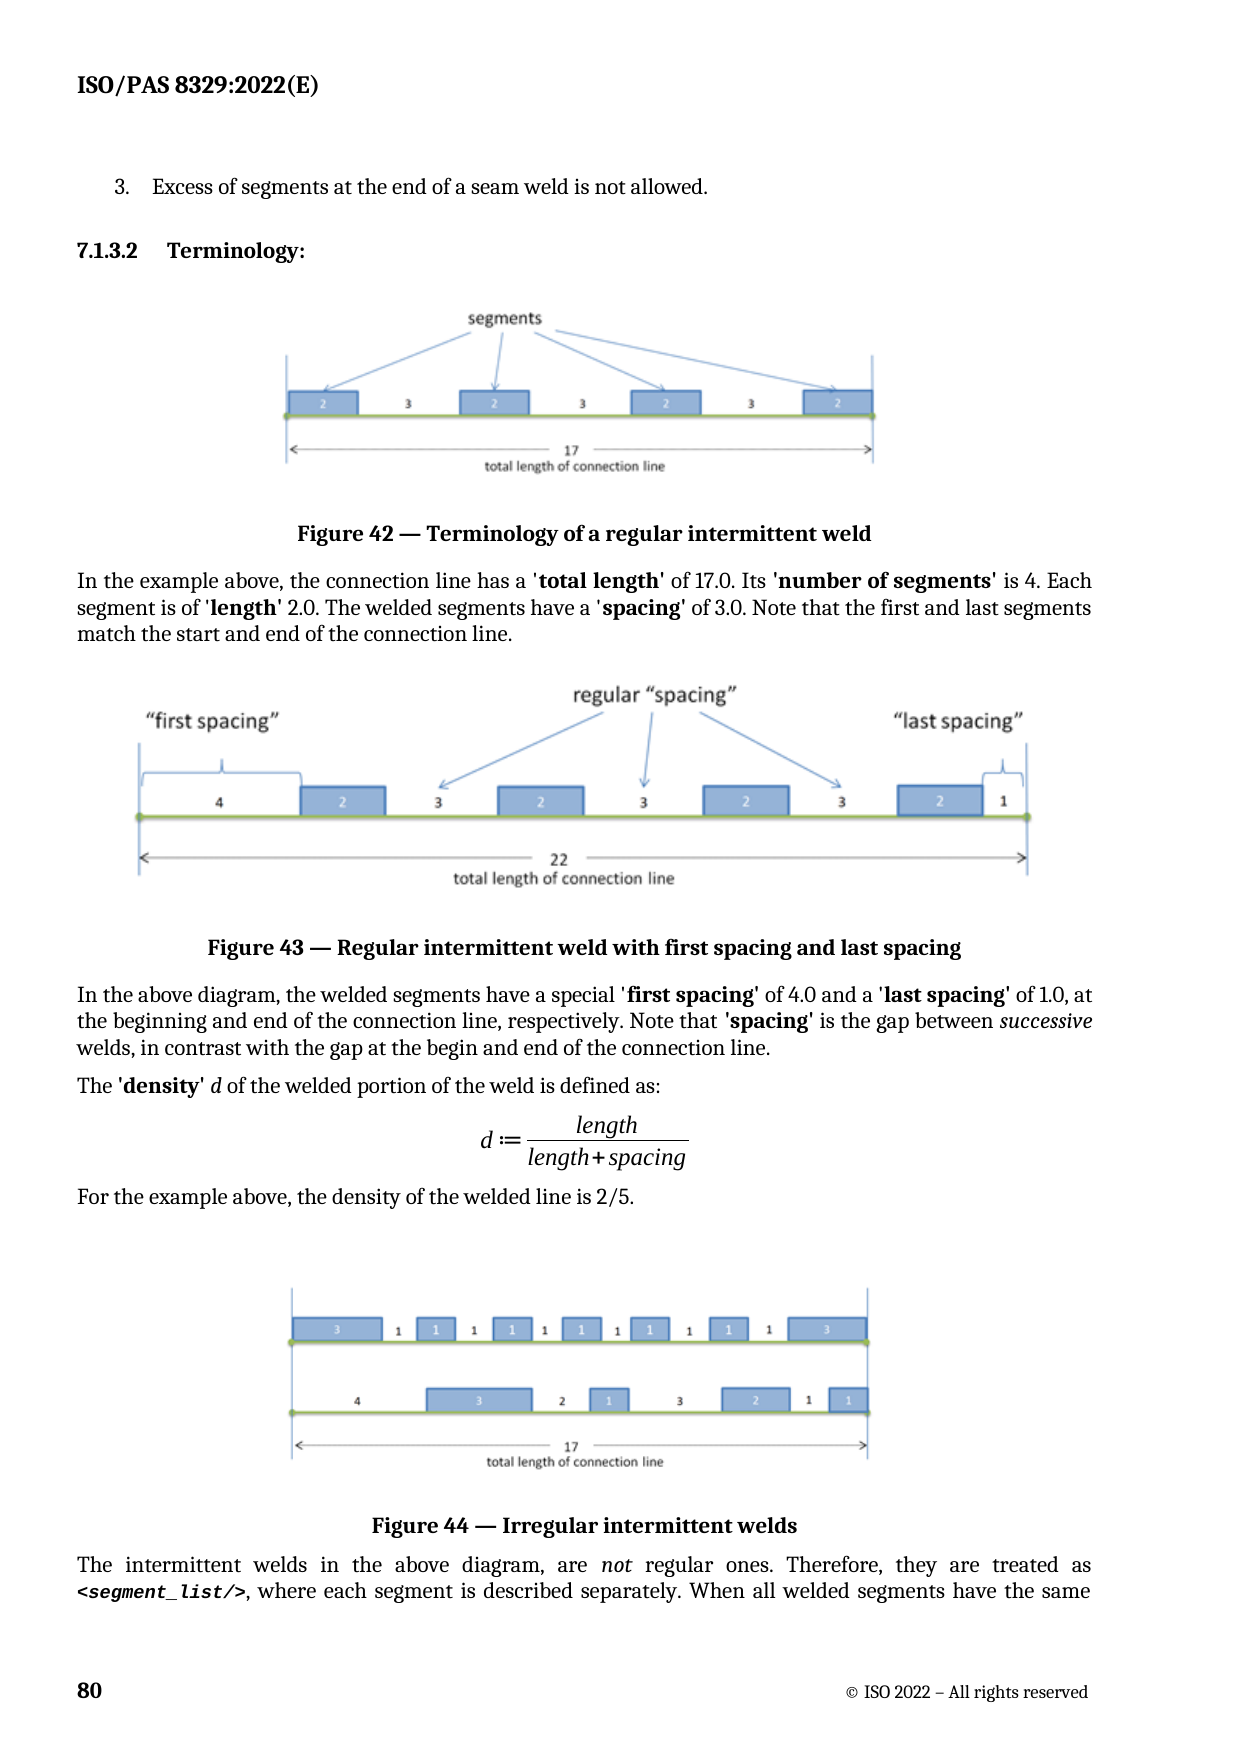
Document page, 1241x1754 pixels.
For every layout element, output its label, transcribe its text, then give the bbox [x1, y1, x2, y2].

text For the example above, the density of the welded line is 2/5. [77, 1183, 1092, 1210]
picture [242, 1261, 927, 1501]
text In the example above, the connection line has a 'total length' of 17.0. Its 'number of segments' is 4. Each segment is of 'length' 2.0. The welded segments have a 'spacing' of 3.0. Note that the first and last segments match the start and end of the connection line. [77, 568, 1092, 647]
text Figure 44 — Irregular intermittent welds [77, 1513, 1092, 1539]
text Figure 42 — Terminology of a regular intermittent weld [77, 521, 1092, 547]
picture [238, 289, 931, 509]
picture [121, 659, 1049, 922]
subtitle Terminology: [77, 238, 1092, 264]
text In the above diagram, the welded segments have a special 'first spacing' of 4.0 and a 'last spacing' of 1.0, at the beginning and end of the connection line, respectively. Note that 'spacing' is the gap between successive welds, in contrast with the gap at the begin and end of the connection line. [77, 982, 1092, 1061]
text The 'density' d of the welded portion of the weld is defined as: [77, 1073, 1092, 1099]
list Excess of segments at the end of a seam weld is not allowed. [114, 174, 1092, 200]
text Figure 43 — Regular intermittent weld with first spacing and last spacing [77, 934, 1092, 961]
